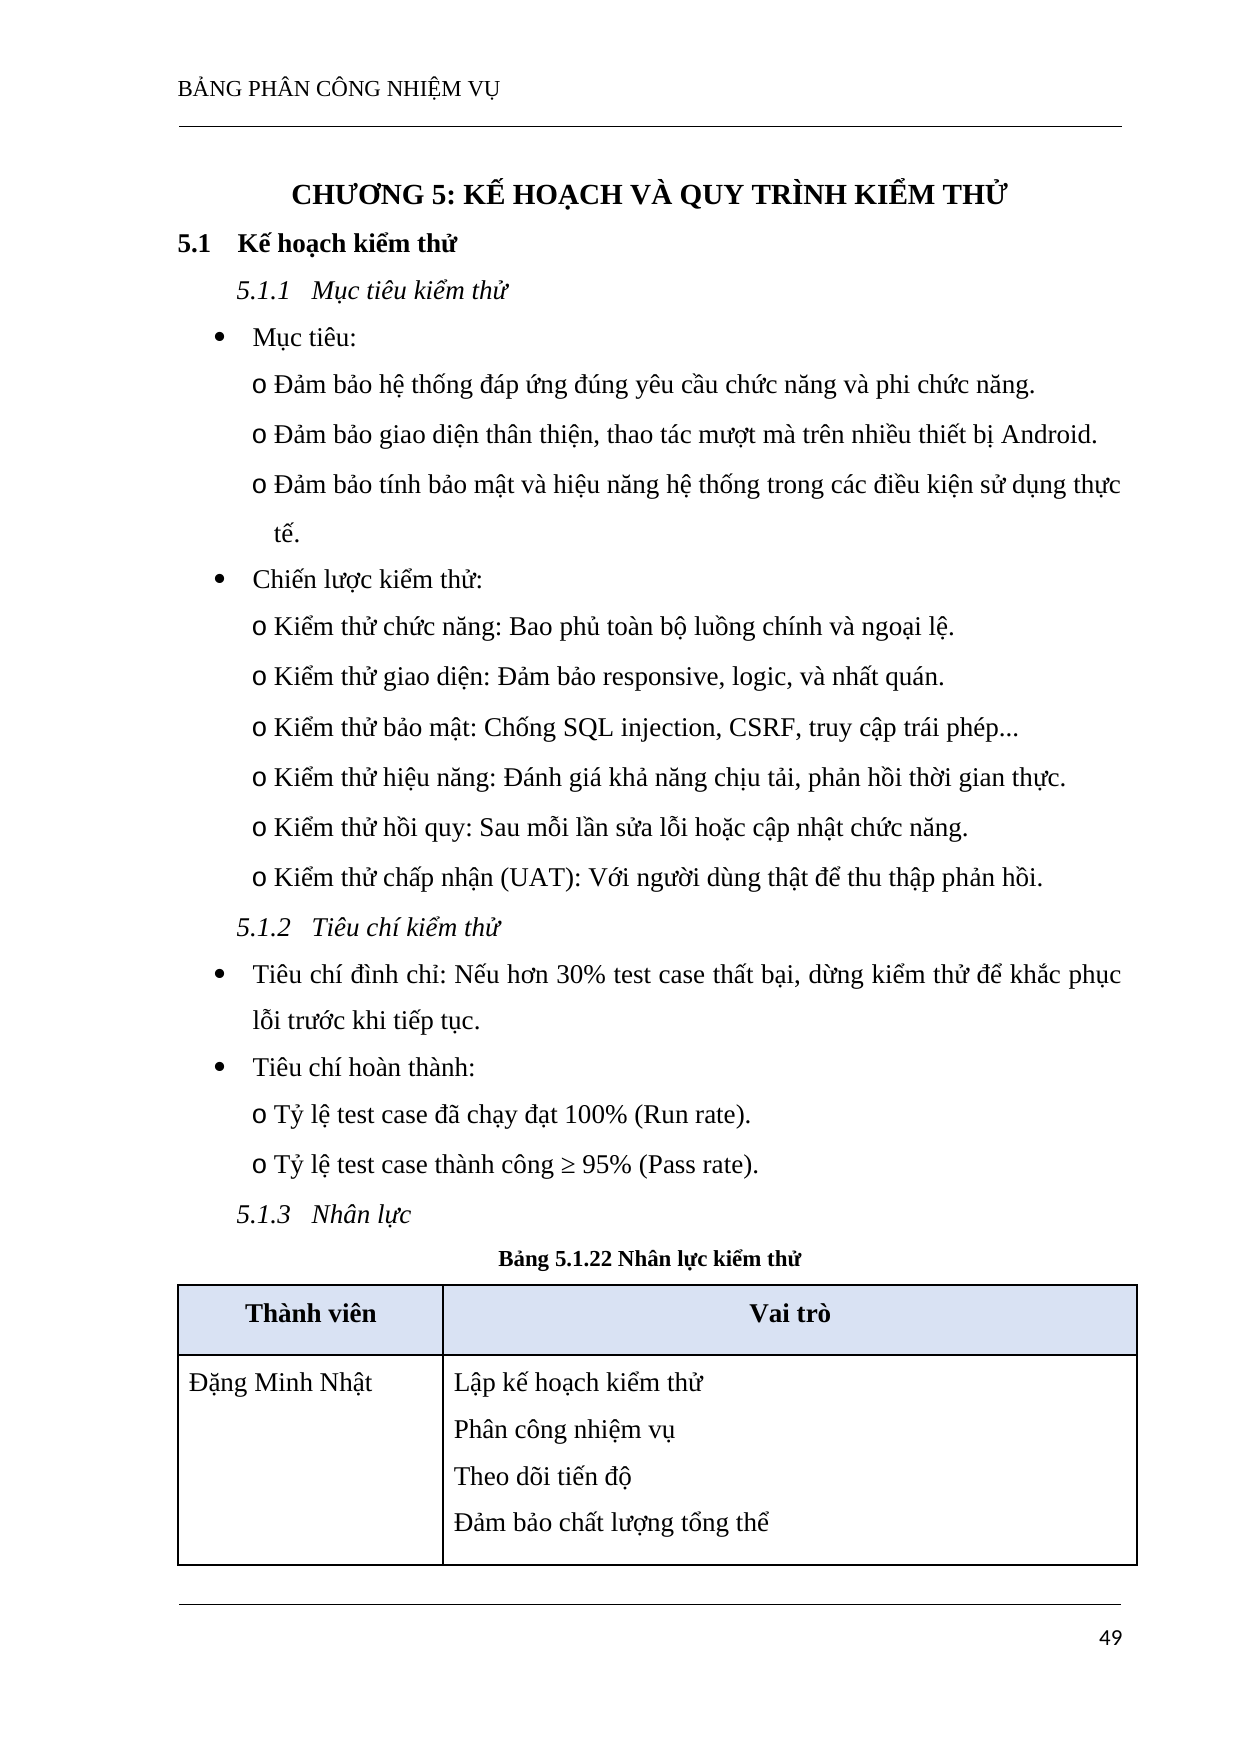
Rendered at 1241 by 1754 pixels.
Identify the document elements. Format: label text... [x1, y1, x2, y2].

list Kiểm thử giao diện: Đảm bảo responsive, logic, và nhất quán. [251, 661, 1122, 694]
subtitle Tiêu chí kiểm thử [236, 911, 1122, 942]
list Tỷ lệ test case đã chạy đạt 100% (Run rate). [251, 1098, 1122, 1131]
table_header Thành viên [179, 1286, 442, 1354]
table_cell Lập kế hoạch kiểm thử Phân công nhiệm vụ Theo dõi tiến độ Đảm bảo chất lượng tổng thể [444, 1356, 1136, 1563]
subtitle CHƯƠNG 5: KẾ HOẠCH VÀ QUY TRÌNH KIỂM THỬ [177, 177, 1122, 211]
subtitle Nhân lực [236, 1198, 1122, 1229]
list Kiểm thử chấp nhận (UAT): Với người dùng thật để thu thập phản hồi. [251, 861, 1122, 894]
list Kiểm thử chức năng: Bao phủ toàn bộ luồng chính và ngoại lệ. [251, 610, 1122, 644]
subtitle Kế hoạch kiểm thử [177, 227, 1122, 259]
list Tiêu chí đình chỉ: Nếu hơn 30% test case thất bại, dừng kiểm thử để khắc phục lỗi trước khi tiếp tục. [215, 958, 1122, 1036]
list Kiểm thử hồi quy: Sau mỗi lần sửa lỗi hoặc cập nhật chức năng. [251, 811, 1122, 844]
list Chiến lược kiểm thử: [215, 563, 1122, 595]
list Mục tiêu: [215, 321, 1122, 352]
subtitle Mục tiêu kiểm thử [236, 274, 1122, 305]
list Đảm bảo hệ thống đáp ứng đúng yêu cầu chức năng và phi chức năng. [251, 368, 1122, 401]
list Tiêu chí hoàn thành: [215, 1051, 1122, 1082]
table_header Vai trò [444, 1286, 1136, 1354]
list Kiểm thử hiệu năng: Đánh giá khả năng chịu tải, phản hồi thời gian thực. [251, 761, 1122, 794]
list Đảm bảo tính bảo mật và hiệu năng hệ thống trong các điều kiện sử dụng thực tế. [251, 468, 1122, 548]
table_cell Đặng Minh Nhật [179, 1356, 442, 1563]
list Kiểm thử bảo mật: Chống SQL injection, CSRF, truy cập trái phép... [251, 711, 1122, 744]
list Đảm bảo giao diện thân thiện, thao tác mượt mà trên nhiều thiết bị Android. [251, 418, 1122, 451]
list Tỷ lệ test case thành công ≥ 95% (Pass rate). [251, 1148, 1122, 1182]
